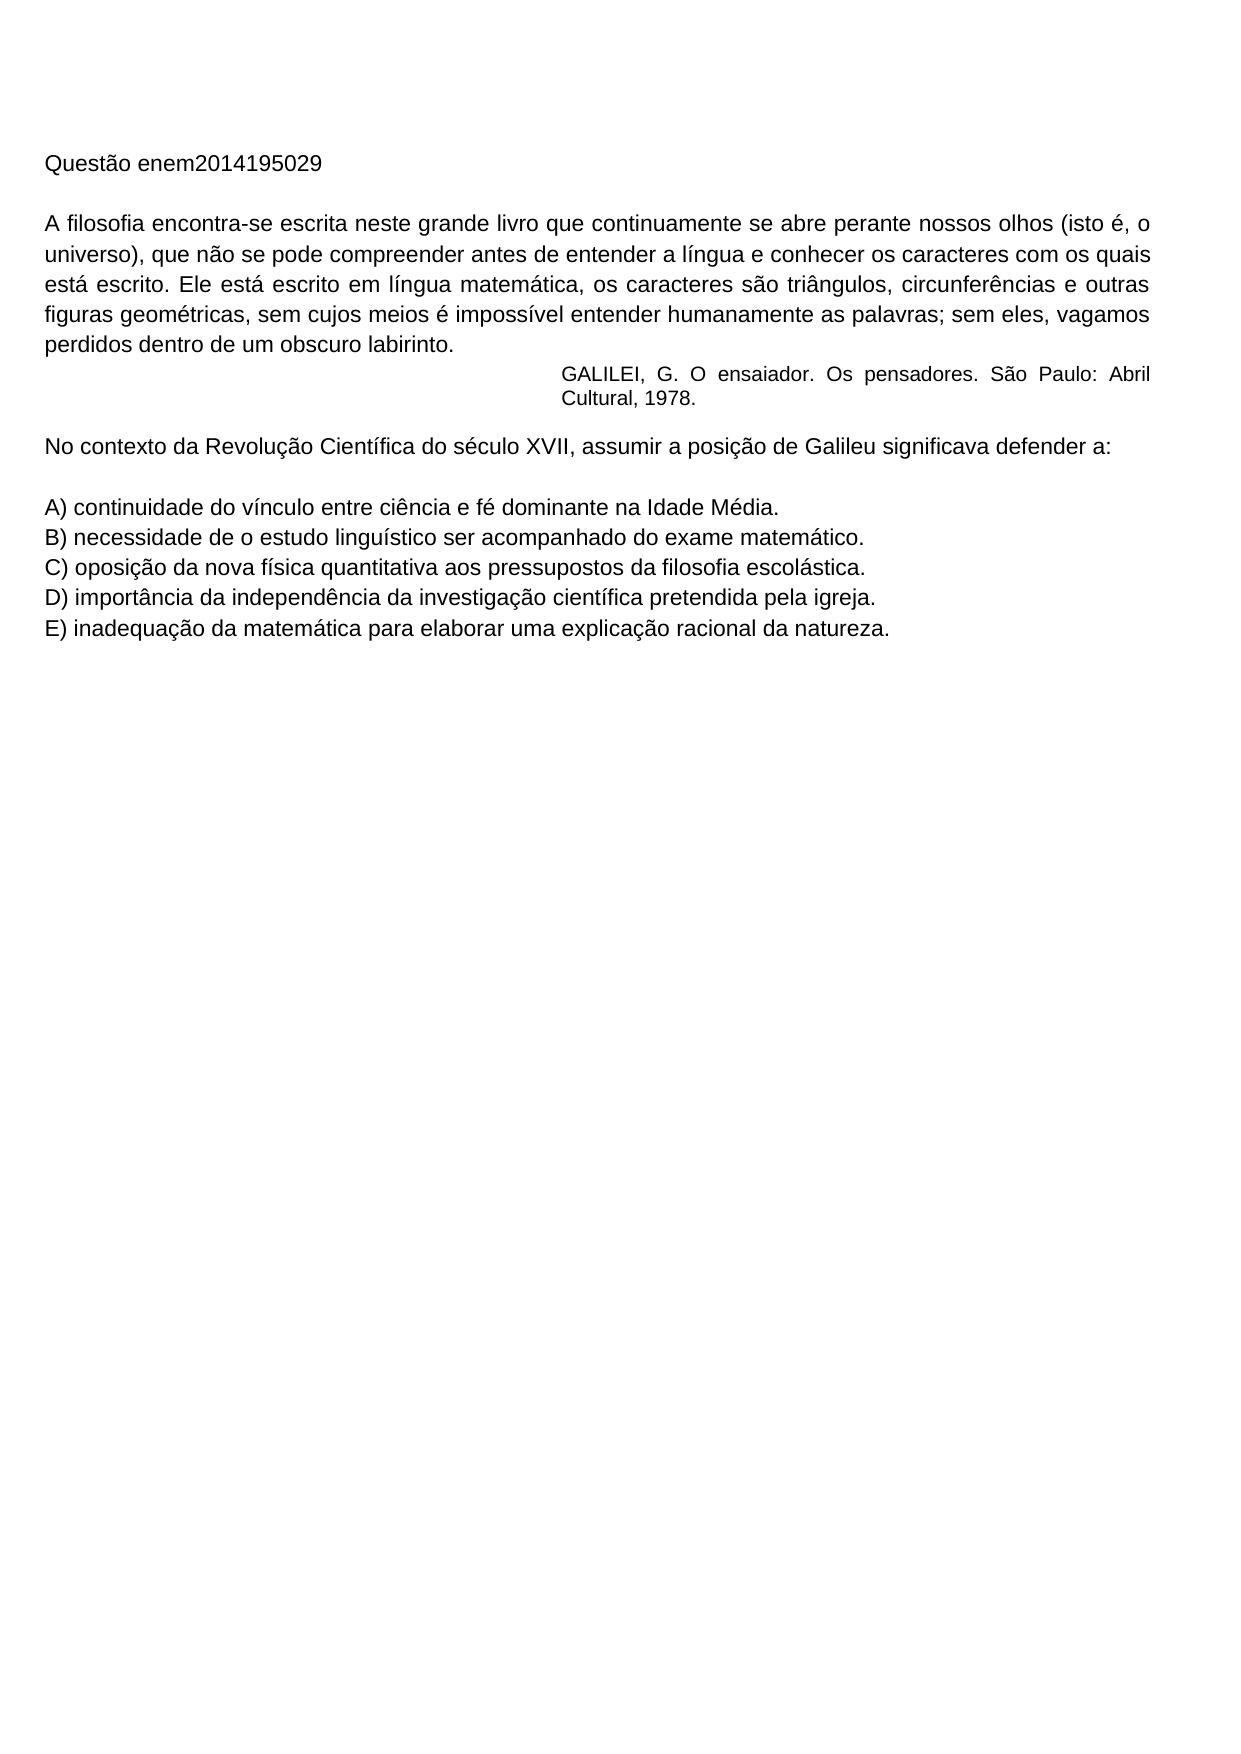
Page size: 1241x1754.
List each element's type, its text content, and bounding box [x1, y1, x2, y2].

text A) continuidade do vínculo entre ciência e fé dominante na Idade Média. [0, 494, 1151, 520]
text B) necessidade de o estudo linguístico ser acompanhado do exame matemático. [0, 524, 1151, 550]
text No contexto da Revolução Científica do século XVII, assumir a posição de Galileu significava defender a: [0, 433, 1151, 460]
text GALILEI, G. O ensaiador. Os pensadores. São Paulo: Abril Cultural, 1978. [561, 361, 1151, 409]
text D) importância da independência da investigação científica pretendida pela igreja. [0, 584, 1151, 611]
text A filosofia encontra-se escrita neste grande livro que continuamente se abre perante nossos olhos (isto é, o universo), que não se pode compreender antes de entender a língua e conhecer os caracteres com os quais está escrito. Ele está escrito em língua matemática, os caracteres são triângulos, circunferências e outras figuras geométricas, sem cujos meios é impossível entender humanamente as palavras; sem eles, vagamos perdidos dentro de um obscuro labirinto. [44, 210, 1151, 358]
text Questão enem2014195029 [0, 150, 1151, 176]
text C) oposição da nova física quantitativa aos pressupostos da filosofia escolástica. [0, 554, 1151, 581]
text E) inadequação da matemática para elaborar uma explicação racional da natureza. [0, 614, 1151, 641]
